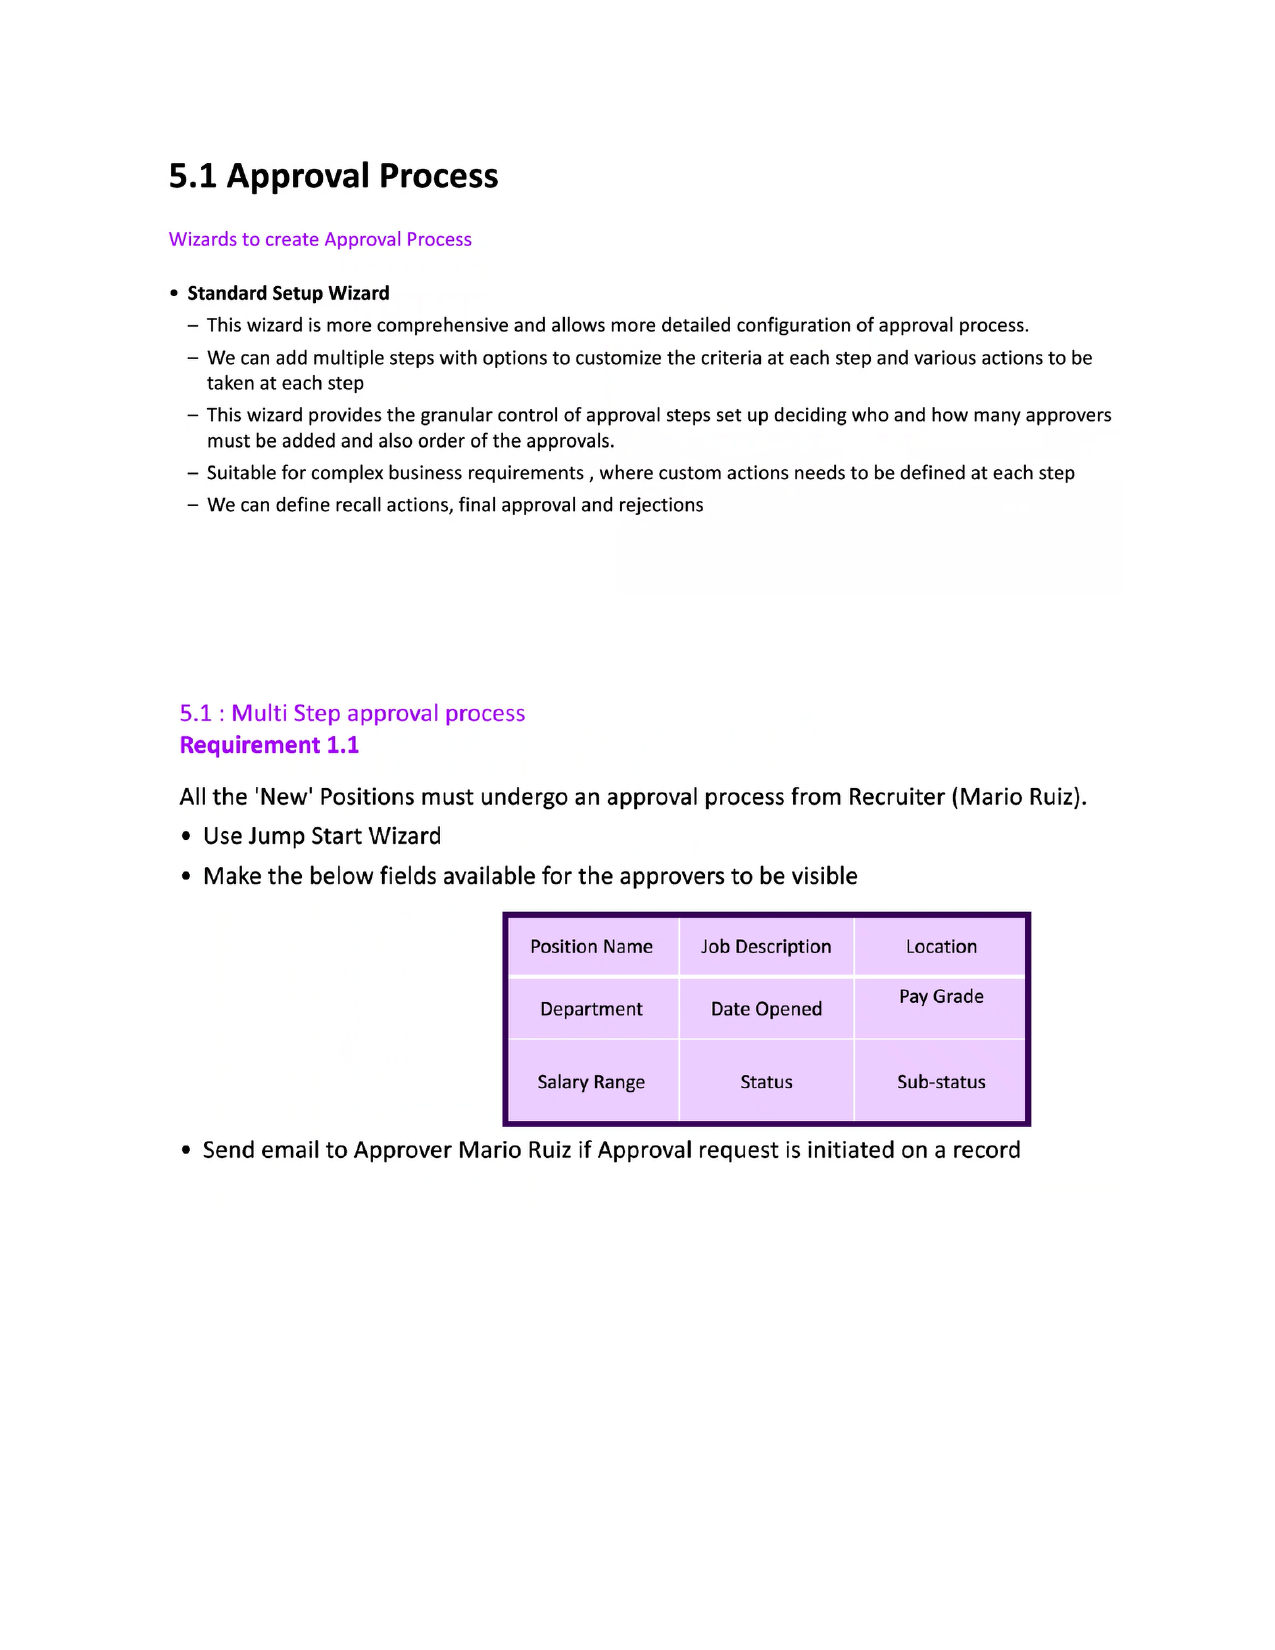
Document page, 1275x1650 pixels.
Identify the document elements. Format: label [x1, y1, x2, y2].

picture [150, 150, 1125, 594]
picture [150, 671, 1125, 1204]
